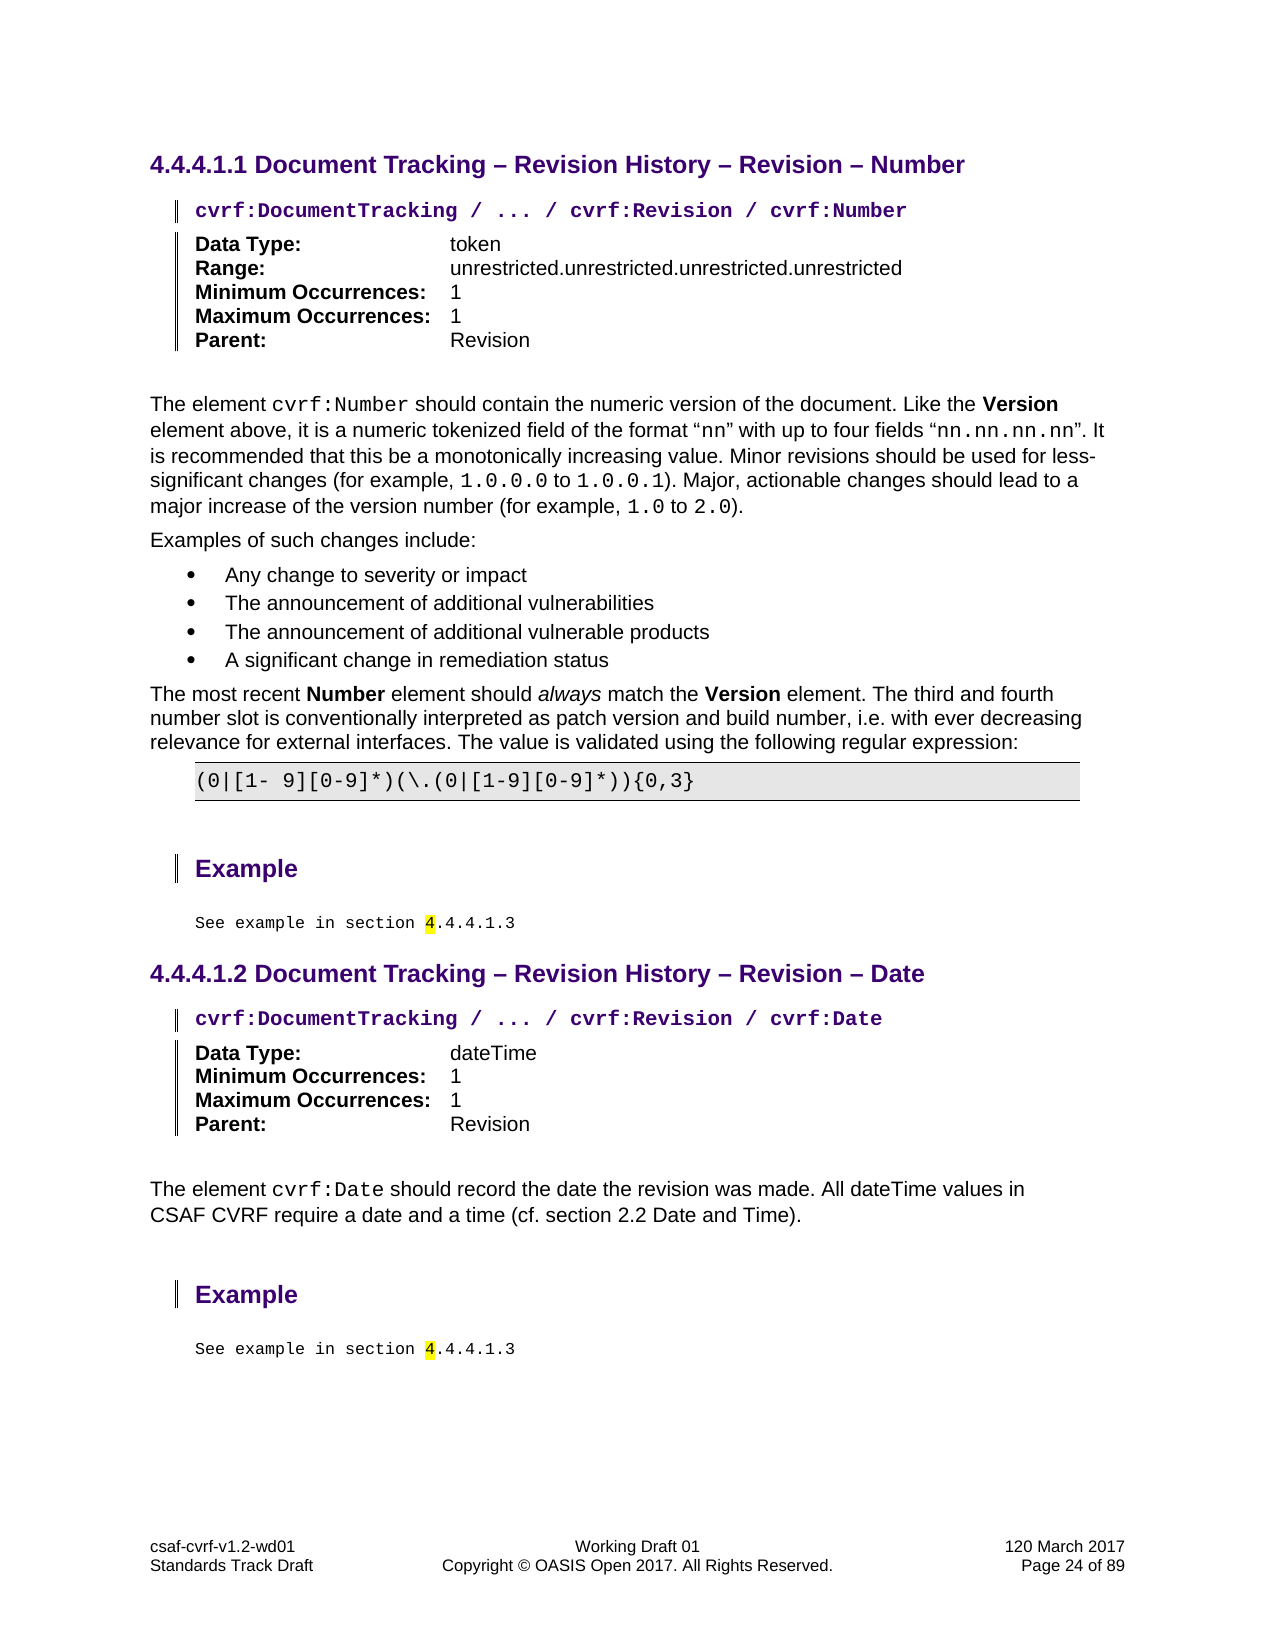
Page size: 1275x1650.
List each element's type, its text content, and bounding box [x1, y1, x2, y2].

text Examples of such changes include: [150, 528, 1125, 552]
subtitle Document Tracking – Revision History – Revision – Date [150, 959, 1125, 988]
subtitle cvrf:DocumentTracking / ... / cvrf:Revision / cvrf:Date [175, 1008, 1125, 1032]
text See example in section 4.4.4.1.3 [435, 1341, 1125, 1360]
text The element cvrf:Date should record the date the revision was made. All dateTime values in VRF require a time2.2. [150, 1177, 1125, 1227]
text See example in section 4.4.4.1.3 [150, 1341, 425, 1360]
subtitle cvrf:DocumentTracking / ... / cvrf:Revision / cvrf:Number [175, 199, 1125, 223]
text See example in section 4.4.4.1.3 [435, 915, 1125, 934]
text (0|[1- 9][0-9]*)(\.(0|[1-9][0-9]*)){0,3} [195, 763, 1080, 800]
text See example in section 4.4.4.1.3 [150, 915, 425, 934]
list Any change to severity or impact [187, 560, 1125, 588]
text Data Type: token Range: unrestricted.unrestricted.unrestricted.unrestricted Minimum Occurrences: 1 Maximum Occurrences: 1 Parent: Revision [178, 232, 1080, 351]
text The most recent Number element should always match the Version element. : [150, 682, 1125, 754]
subtitle Example [178, 1280, 1125, 1308]
text The element cvrf:Number should contain the numeric version of the document. Like the Version element above, it is a numeric tokenized field of the format “nn” with up to four fields “nn.nn.nn.nn”. It is recommended that this be a monotonically increasing value. Minor revisions should be used for less-significant changes (for example, 1.0.0.0 to 1.0.0.1). Major, actionable changes should lead to a major increase of the version number (for example, 1.0 to 2.0). [150, 392, 1125, 519]
subtitle Example [178, 854, 1125, 883]
list The announcement of additional vulnerabilities [187, 588, 1125, 617]
list A significant change in remediation status [187, 645, 1125, 674]
subtitle Document Tracking – Revision History – Revision – Number [150, 150, 1125, 179]
list The announcement of additional vulnerable products [187, 617, 1125, 645]
text Data Type: dateTime Minimum Occurrences: 1 Maximum Occurrences: 1 Parent: Revision [178, 1040, 1080, 1136]
